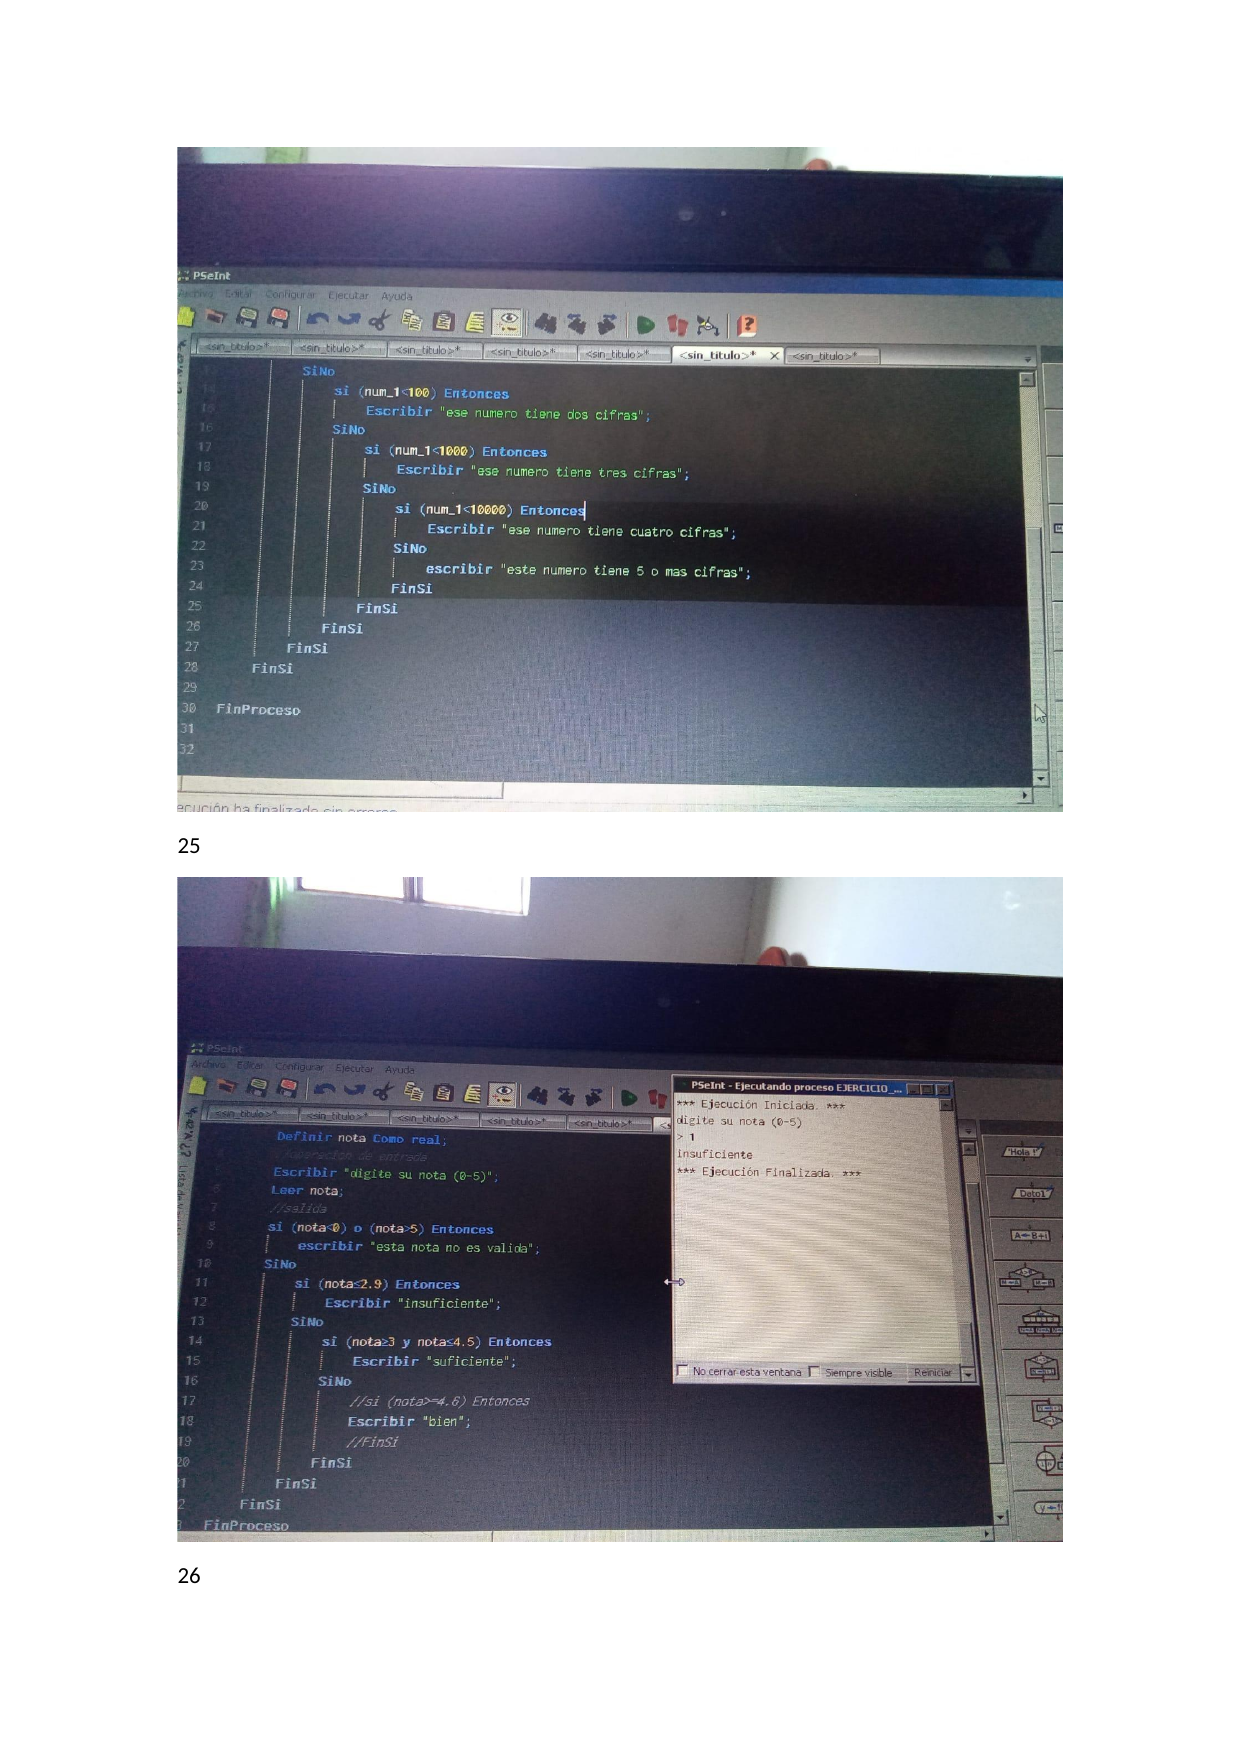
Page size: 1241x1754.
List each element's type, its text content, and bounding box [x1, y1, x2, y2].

text 26 [177, 1561, 1063, 1589]
picture [177, 877, 1063, 1542]
text 25 [177, 831, 1063, 859]
picture [177, 147, 1063, 812]
